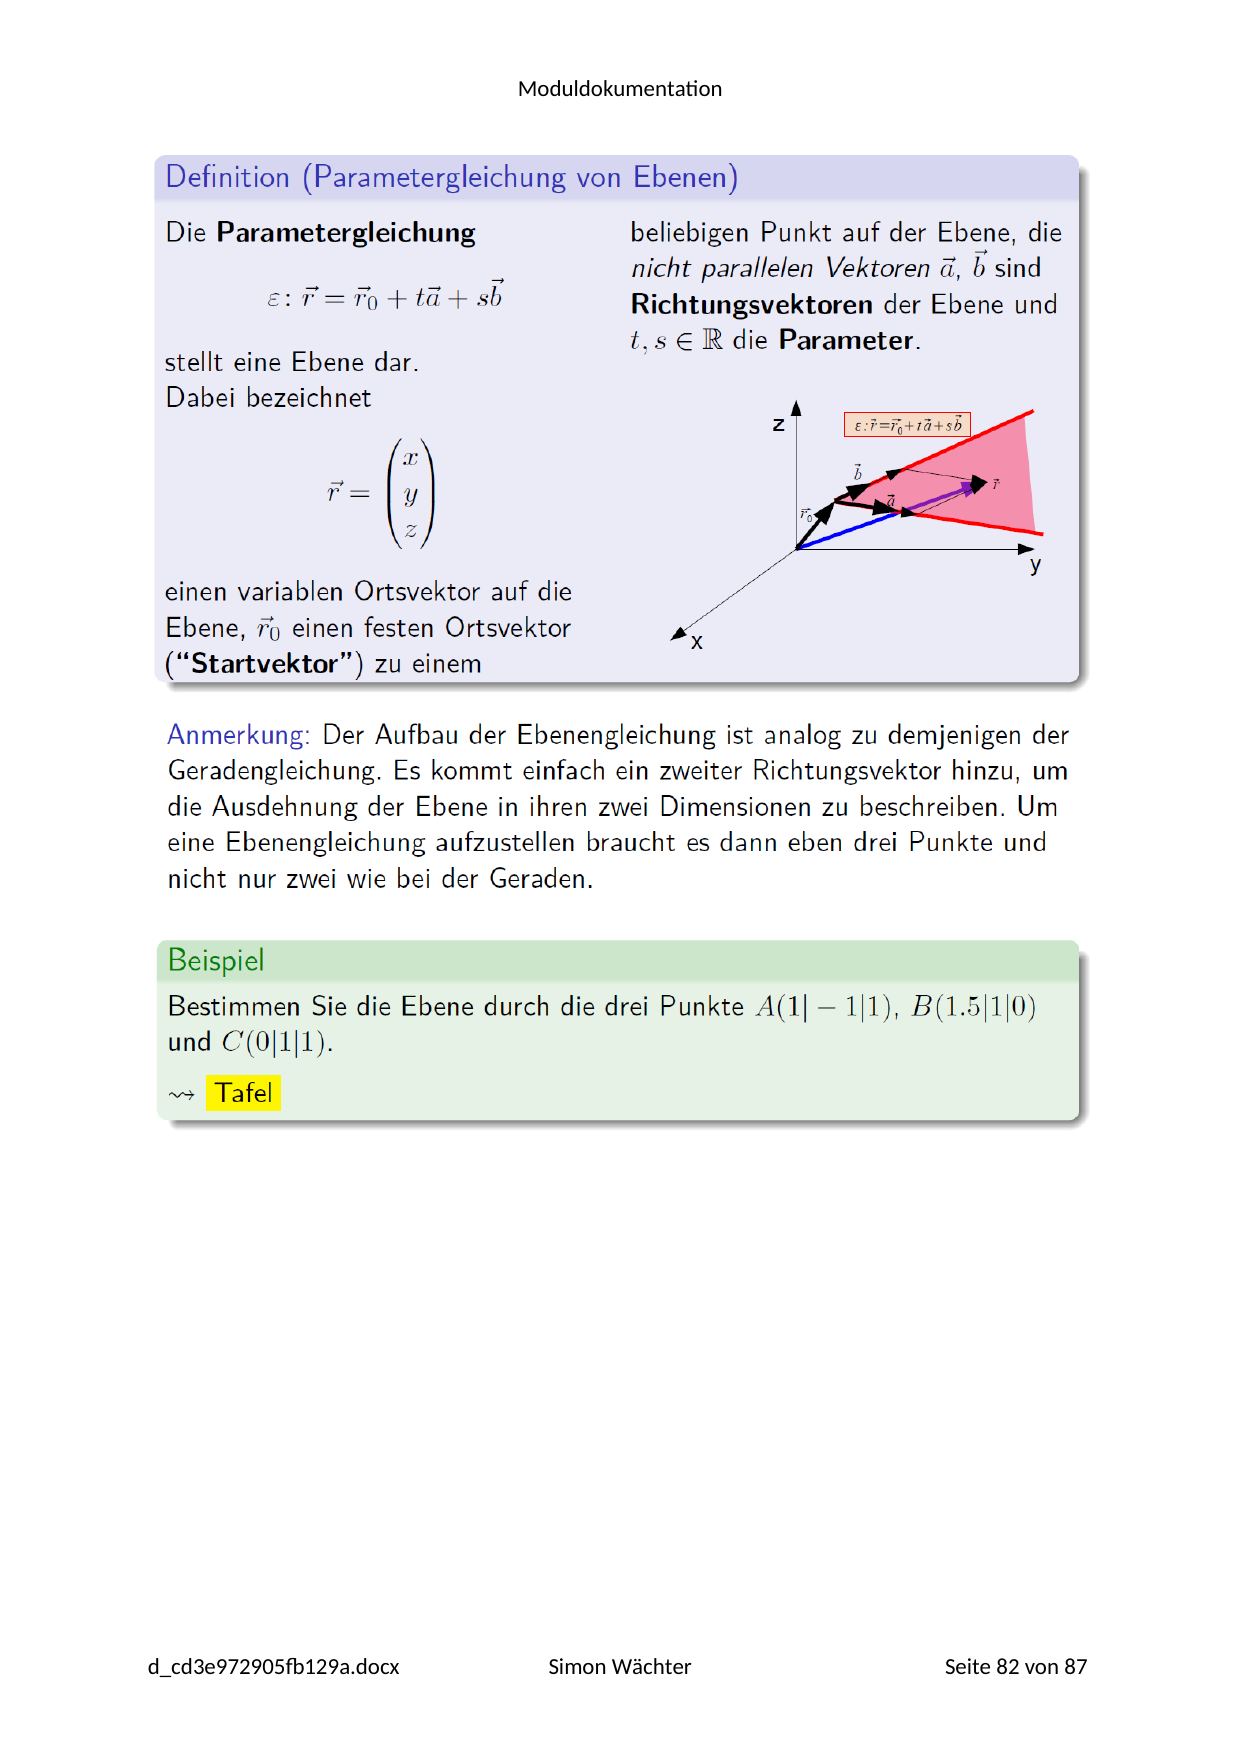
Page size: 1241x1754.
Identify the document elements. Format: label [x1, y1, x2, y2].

picture [147, 147, 1093, 699]
picture [147, 717, 1093, 1135]
